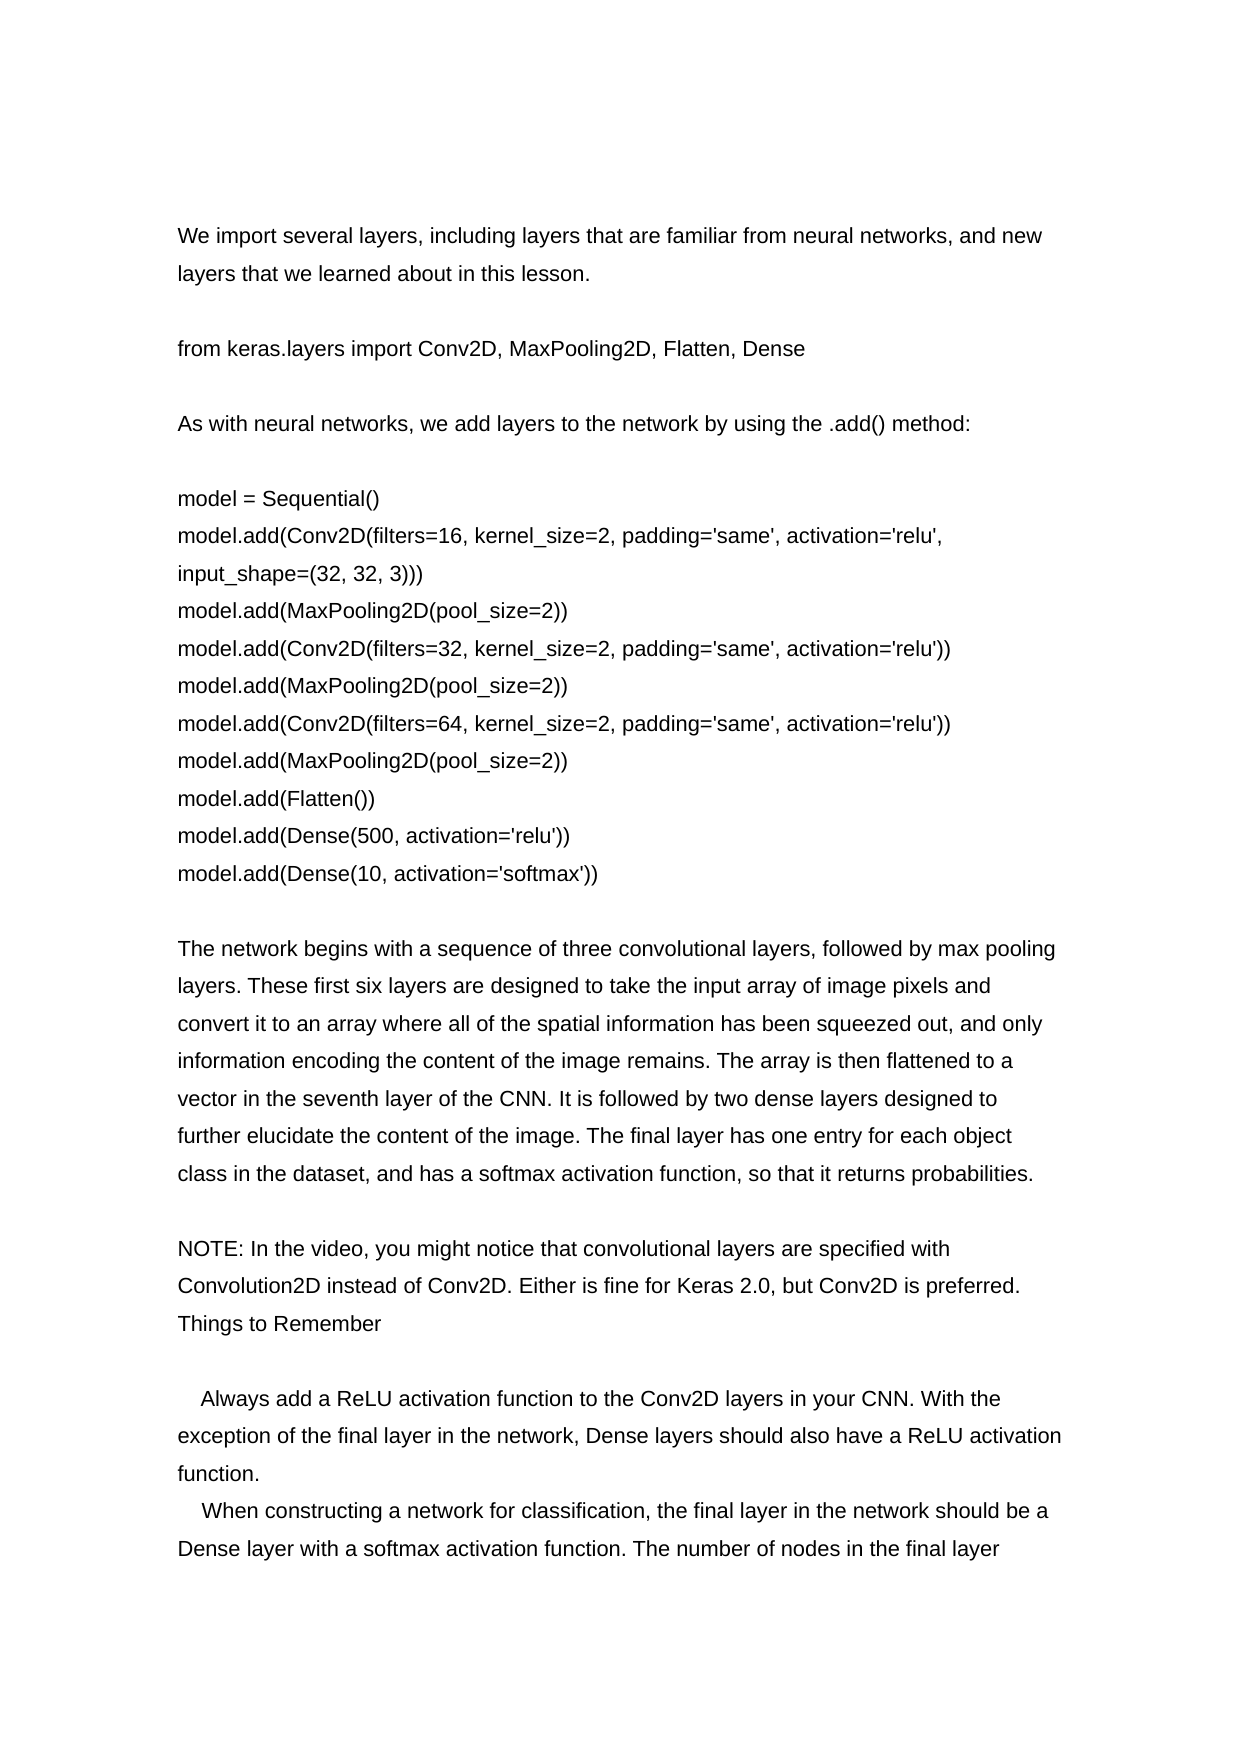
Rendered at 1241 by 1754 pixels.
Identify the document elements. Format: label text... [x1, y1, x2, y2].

text model.add(Flatten()) [177, 779, 1063, 817]
text Always add a ReLU activation function to the Conv2D layers in your CNN. With the exception of the final layer in the network, Dense layers should also have a ReLU activation function. [177, 1379, 1063, 1492]
text model = Sequential() [177, 479, 1063, 517]
text The network begins with a sequence of three convolutional layers, followed by max pooling layers. These first six layers are designed to take the input array of image pixels and convert it to an array where all of the spatial information has been squeezed out, and only information encoding the content of the image remains. The array is then flattened to a vector in the seventh layer of the CNN. It is followed by two dense layers designed to further elucidate the content of the image. The final layer has one entry for each object class in the dataset, and has a softmax activation function, so that it returns probabilities. [177, 929, 1063, 1192]
text model.add(Conv2D(filters=16, kernel_size=2, padding='same', activation='relu', input_shape=(32, 32, 3))) [177, 517, 1063, 592]
text model.add(MaxPooling2D(pool_size=2)) [177, 592, 1063, 629]
text As with neural networks, we add layers to the network by using the .add() method: [177, 404, 1063, 442]
text model.add(MaxPooling2D(pool_size=2)) [177, 742, 1063, 779]
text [177, 1492, 1063, 1567]
text model.add(Dense(10, activation='softmax')) [177, 854, 1063, 892]
text model.add(MaxPooling2D(pool_size=2)) [177, 667, 1063, 704]
text from keras.layers import Conv2D, MaxPooling2D, Flatten, Dense [177, 329, 1063, 367]
text NOTE: In the video, you might notice that convolutional layers are specified with Convolution2D instead of Conv2D. Either is fine for Keras 2.0, but Conv2D is preferred. [177, 1229, 1063, 1304]
text model.add(Conv2D(filters=64, kernel_size=2, padding='same', activation='relu')) [177, 704, 1063, 742]
text Things to Remember [177, 1304, 1063, 1342]
text We import several layers, including layers that are familiar from neural networks, and new layers that we learned about in this lesson. [177, 217, 1063, 292]
text model.add(Conv2D(filters=32, kernel_size=2, padding='same', activation='relu')) [177, 629, 1063, 667]
text model.add(Dense(500, activation='relu')) [177, 817, 1063, 854]
